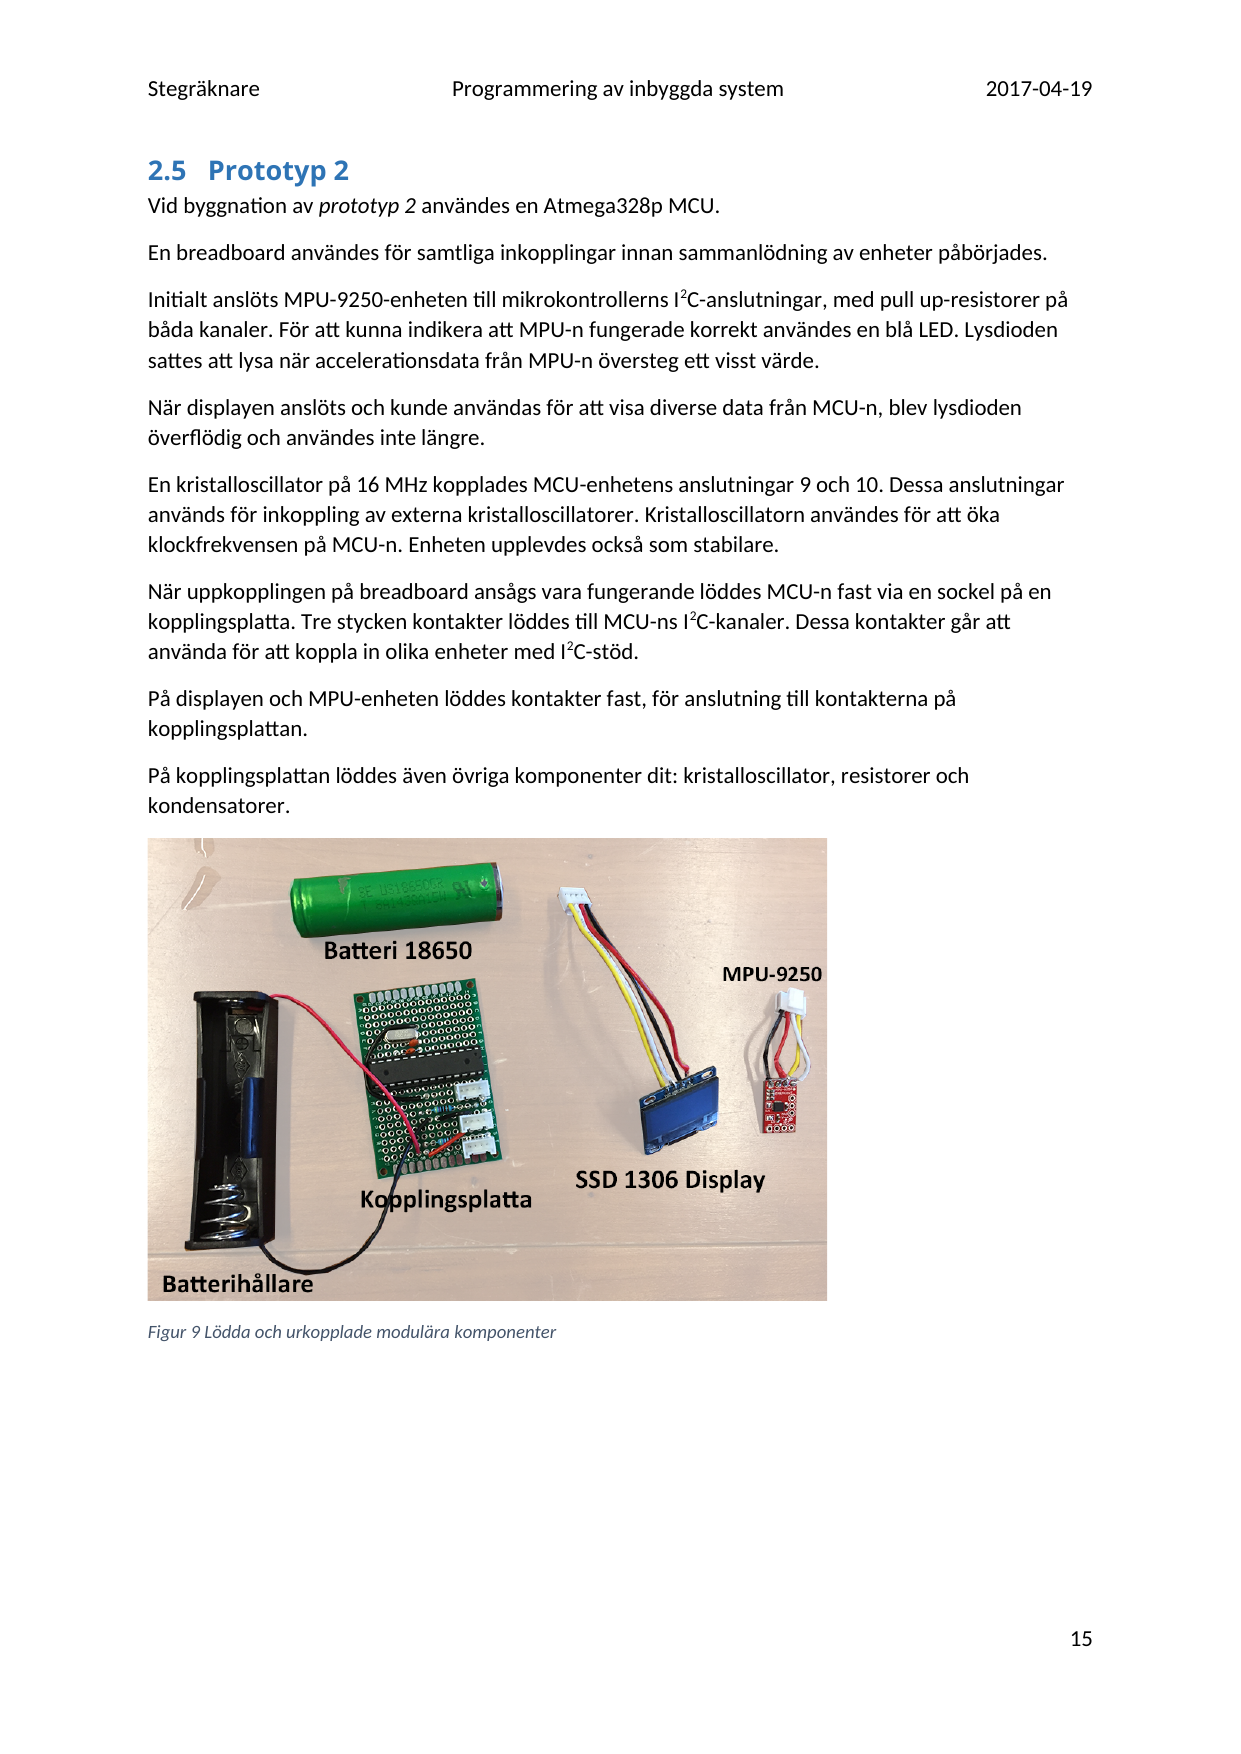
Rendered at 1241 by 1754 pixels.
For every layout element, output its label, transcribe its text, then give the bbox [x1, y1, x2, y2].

text Vid byggnation av prototyp 2 användes en Atmega328p MCU. [148, 192, 1093, 219]
picture [147, 838, 828, 1301]
text När displayen anslöts och kunde användas för att visa diverse data från MCU-n, blev lysdioden överflödig och användes inte längre. [148, 393, 1093, 451]
text På displayen och MPU-enheten löddes kontakter fast, för anslutning till kontakterna på kopplingsplattan. [148, 684, 1093, 742]
text På kopplingsplattan löddes även övriga komponenter dit: kristalloscillator, resistorer och kondensatorer. [148, 761, 1093, 819]
text En breadboard användes för samtliga inkopplingar innan sammanlödning av enheter påbörjades. [148, 238, 1093, 266]
text När uppkopplingen på breadboard ansågs vara fungerande löddes MCU-n fast via en sockel på en kopplingsplatta. Tre stycken kontakter löddes till MCU-ns I2C-kanaler. Dessa kontakter går att använda för att koppla in olika enheter med I2C-stöd. [148, 577, 1093, 665]
subtitle Prototyp 2 [148, 152, 1093, 189]
text Initialt anslöts MPU-9250-enheten till mikrokontrollerns I2C-anslutningar, med pull up-resistorer på båda kanaler. För att kunna indikera att MPU-n fungerade korrekt användes en blå LED. Lysdioden sattes att lysa när accelerationsdata från MPU-n översteg ett visst värde. [148, 285, 1093, 374]
text En kristalloscillator på 16 MHz kopplades MCU-enhetens anslutningar 9 och 10. Dessa anslutningar används för inkoppling av externa kristalloscillatorer. Kristalloscillatorn användes för att öka klockfrekvensen på MCU-n. Enheten upplevdes också som stabilare. [148, 470, 1093, 558]
